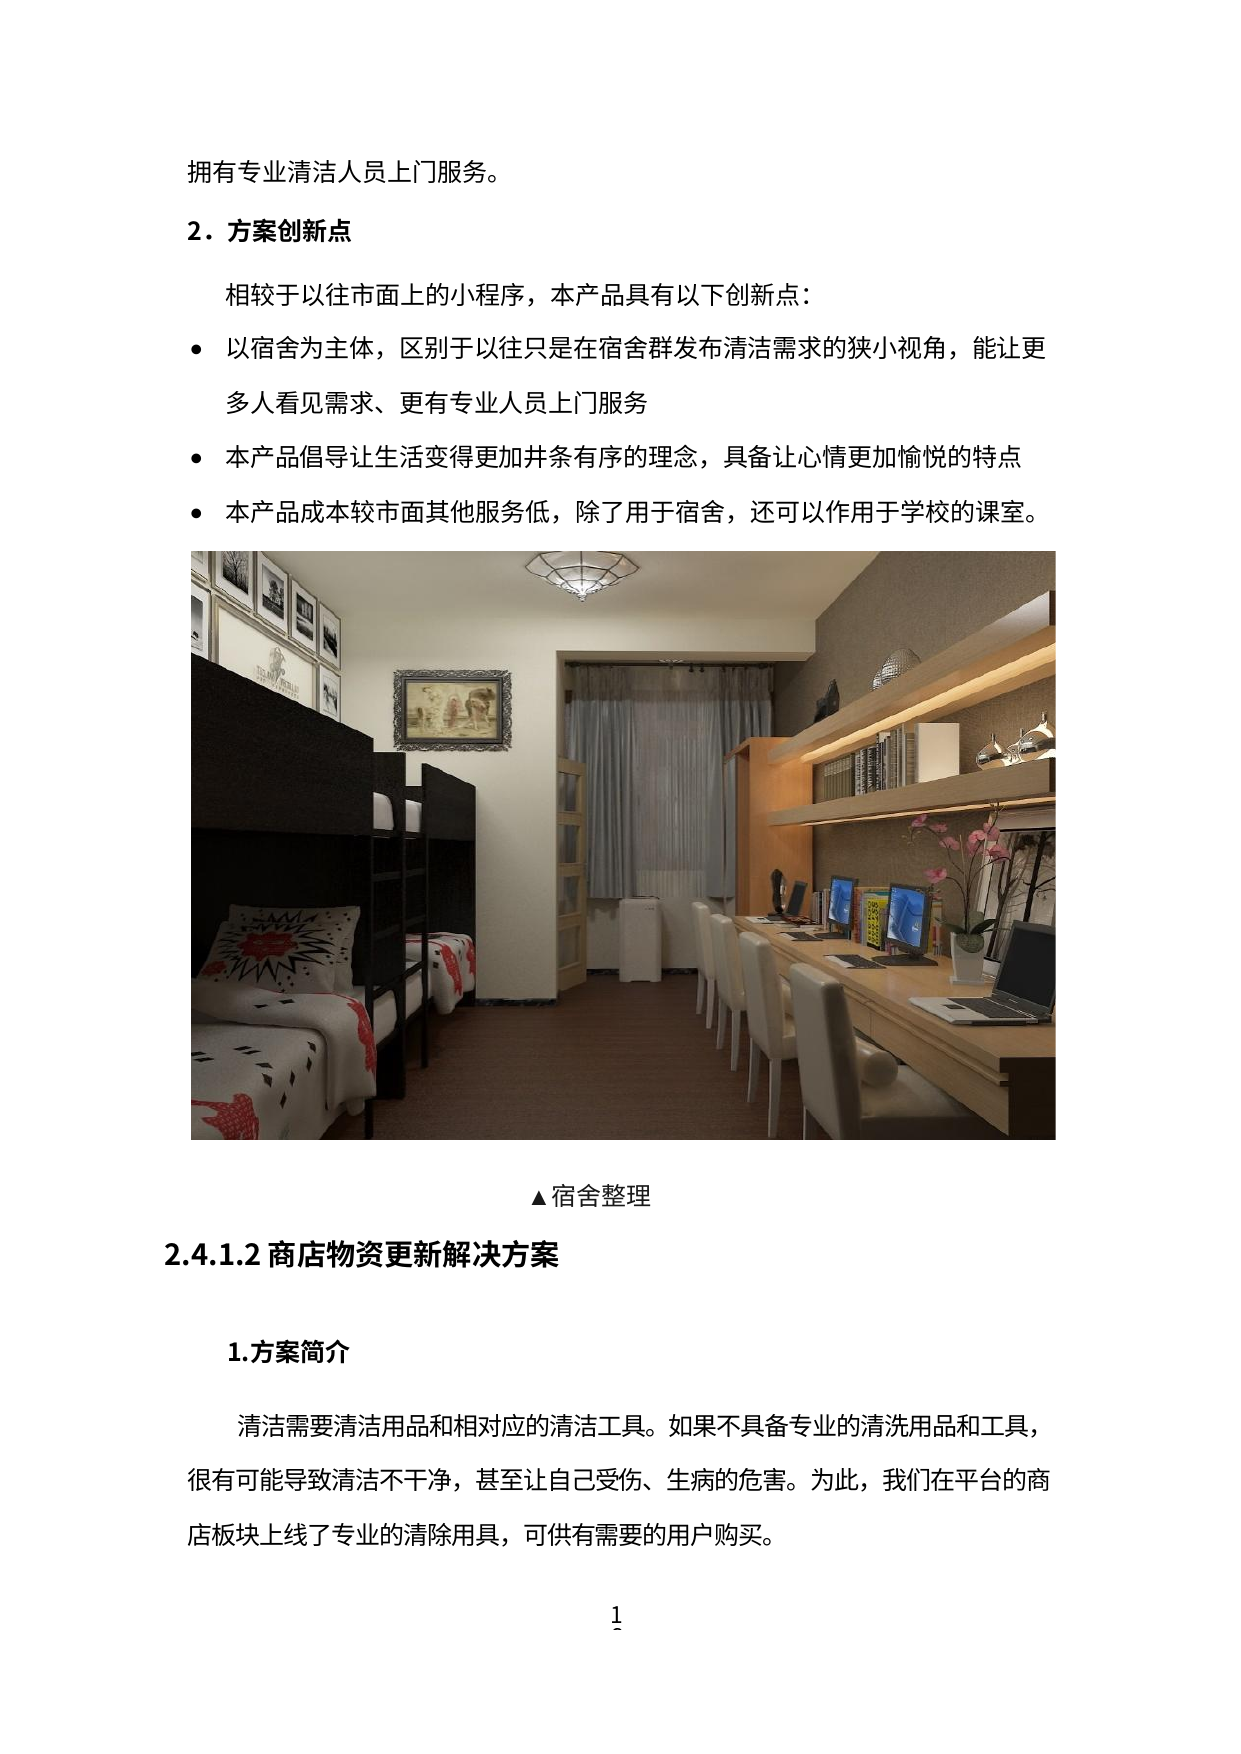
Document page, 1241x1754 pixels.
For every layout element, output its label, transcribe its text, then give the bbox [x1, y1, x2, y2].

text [187, 152, 1053, 188]
list 本产品成本较市面其他服务低，除了用于宿舍，还可以作用于学校的课室。 [187, 493, 1052, 529]
text 2．方案创新点 [187, 211, 775, 247]
list 本产品倡导让生活变得更加井条有序的理念，具备让心情更加愉悦的特点 [187, 438, 1052, 474]
text 1.方案简介 [152, 1333, 1238, 1369]
text 清洁需要清洁用品和相对应的清洁工具。如果不具备专业的清洗用品和工具，很有可能导致清洁不干净，甚至让自己受伤、生病的危害。为此，我们在平台的商店板块上线了专业的清除用具，可供有需要的用户购买。 [187, 1406, 1053, 1552]
subtitle 2.4.1.2商店物资更新解决方案 [164, 1231, 1238, 1274]
picture [191, 551, 1056, 1140]
list 以宿舍为主体，区别于以往只是在宿舍群发布清洁需求的狭小视角，能让更多人看见需求、更有专业人员上门服务 [187, 328, 1052, 419]
text 相较于以往市面上的小程序，本产品具有以下创新点： [150, 275, 1238, 312]
